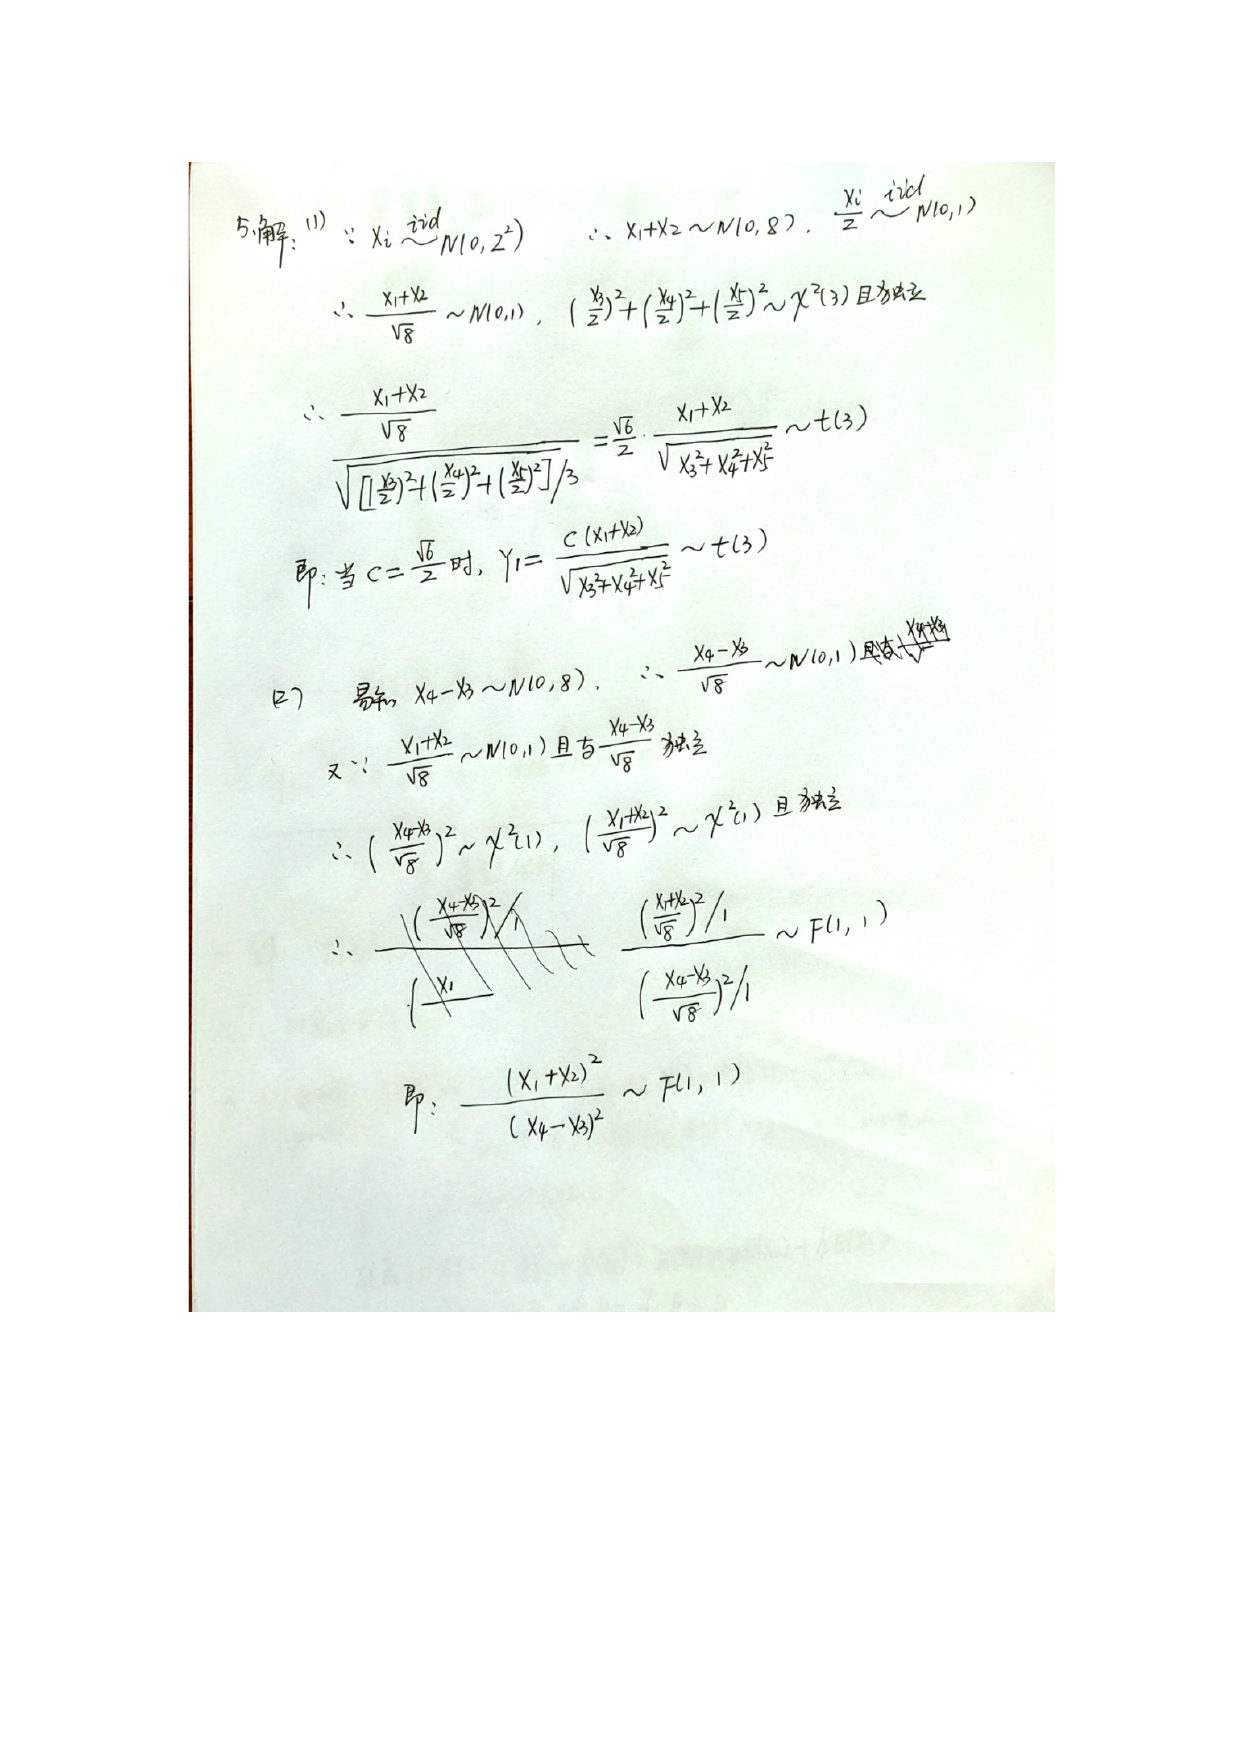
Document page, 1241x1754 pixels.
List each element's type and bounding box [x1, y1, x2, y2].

picture [189, 163, 1054, 1311]
